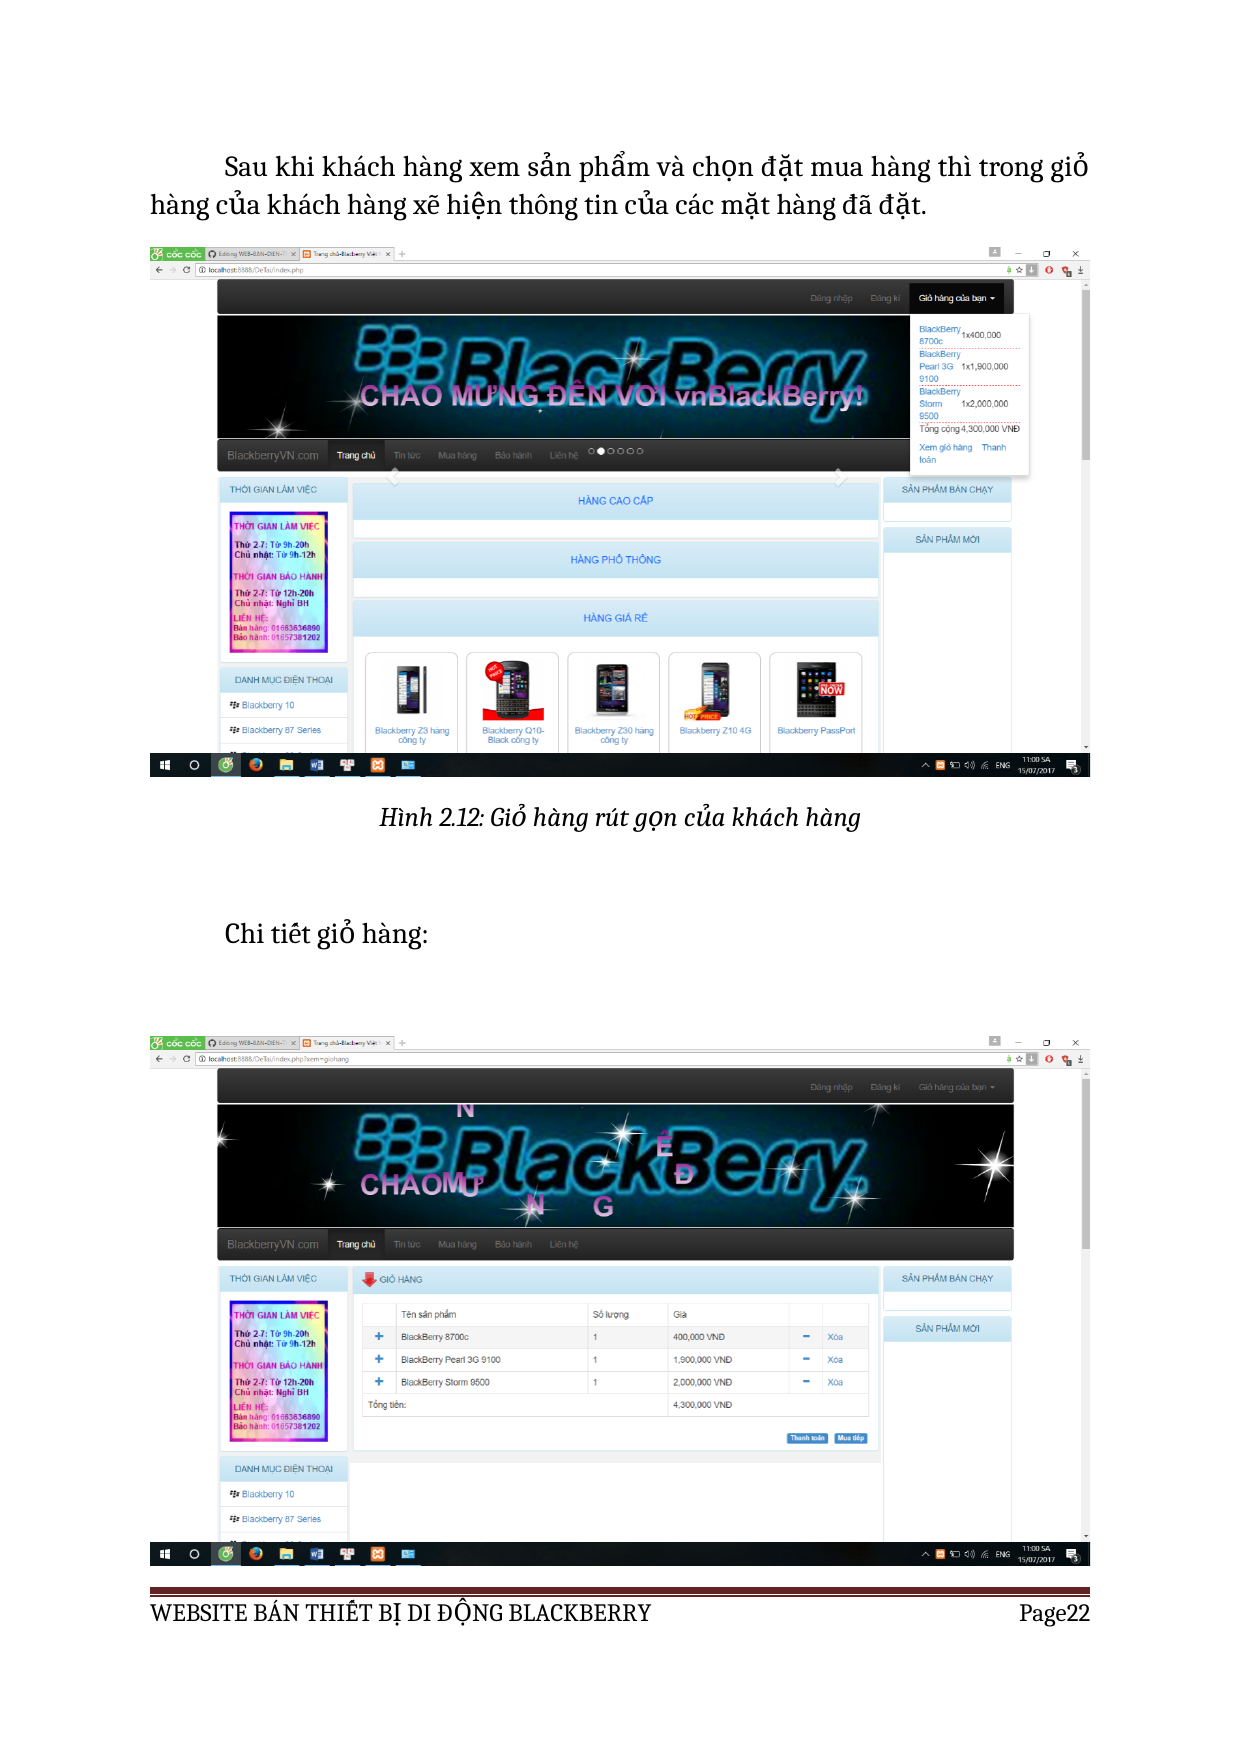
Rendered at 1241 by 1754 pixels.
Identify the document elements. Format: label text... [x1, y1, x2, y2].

picture [150, 1036, 1091, 1566]
text Chi tiết giỏ hàng: [150, 918, 1090, 951]
text Sau khi khách hàng xem sản phẩm và chọn đặt mua hàng thì trong giỏ hàng của khách hàng xẽ hiện thông tin của các mặt hàng đã đặt. [150, 150, 1090, 222]
picture [150, 247, 1091, 777]
text Hình 2.12: Giỏ hàng rút gọn của khách hàng [150, 802, 1090, 833]
